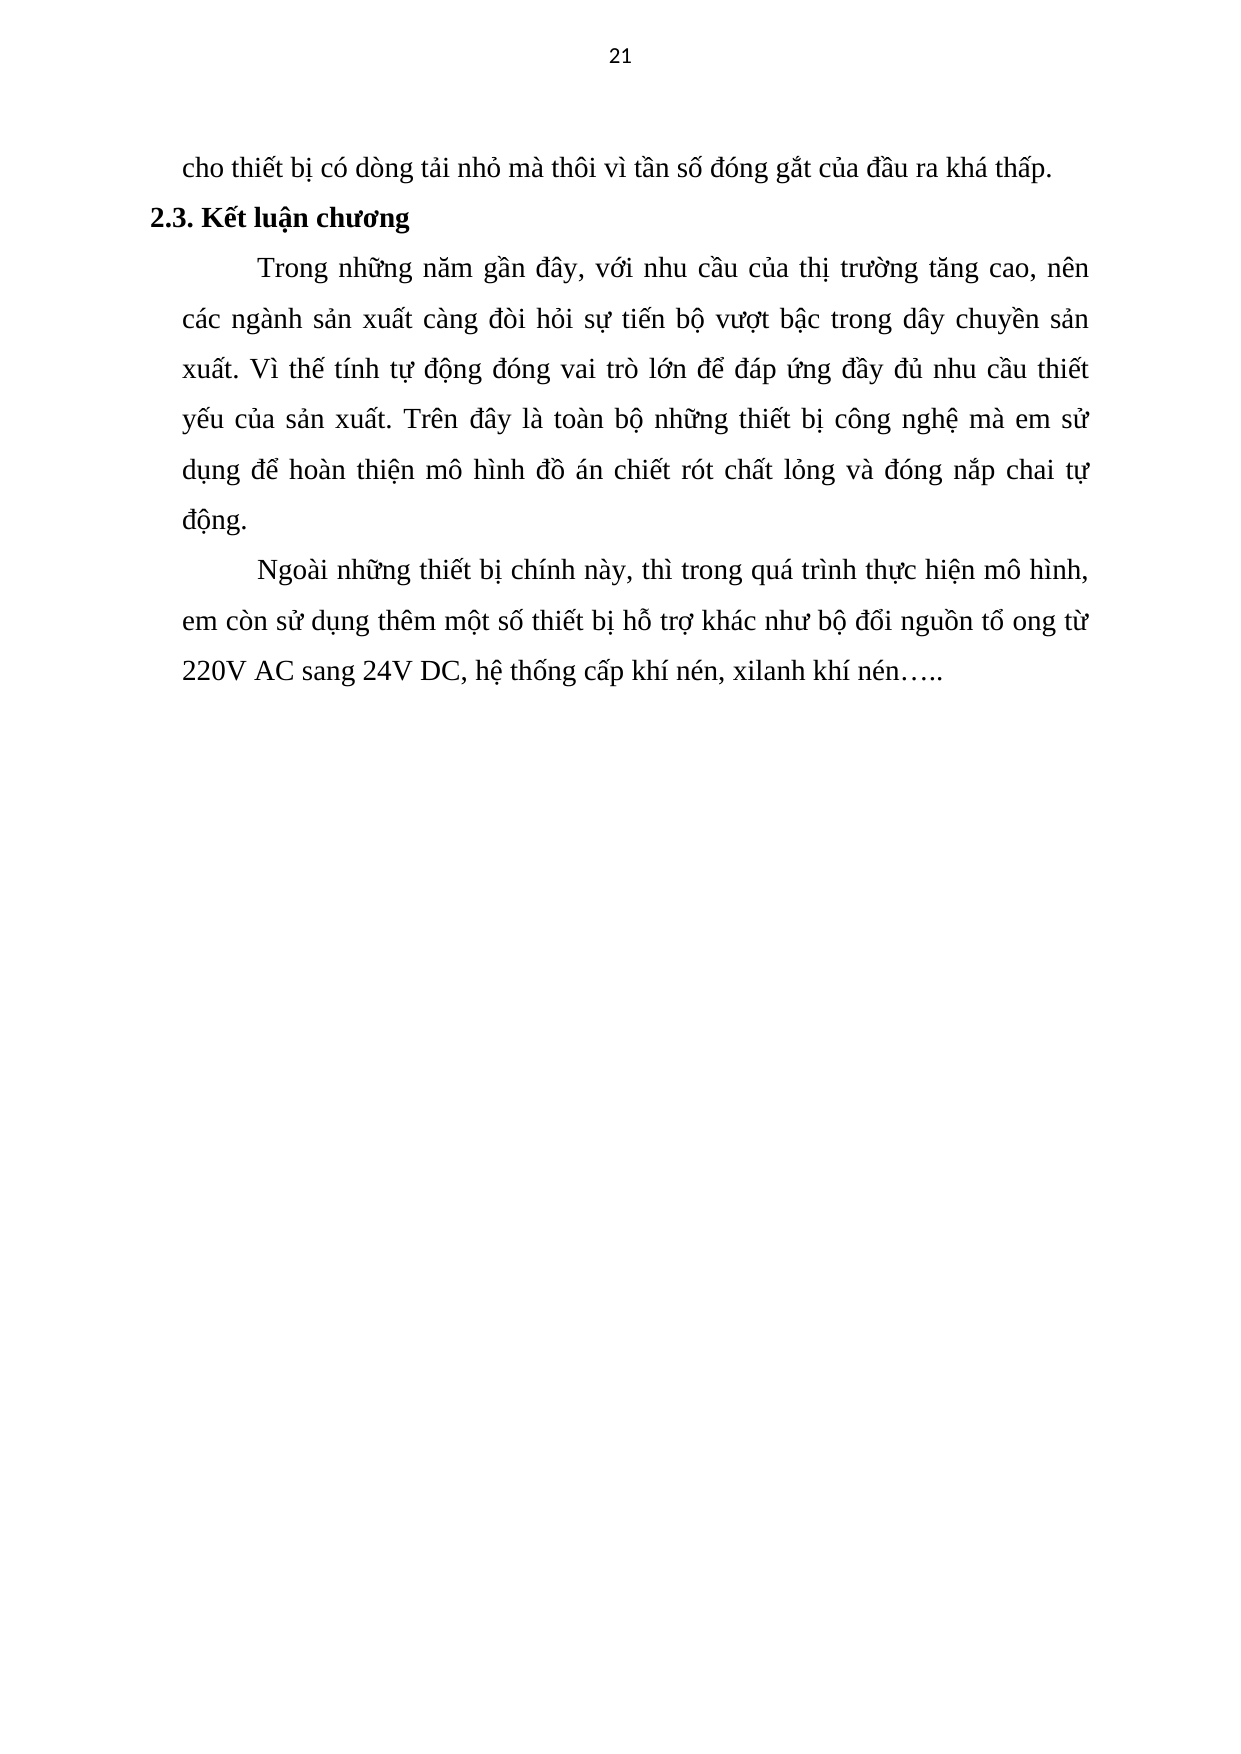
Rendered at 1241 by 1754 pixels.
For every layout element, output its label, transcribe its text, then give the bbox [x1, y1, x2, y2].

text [182, 150, 1090, 183]
text Ngoài những thiết bị chính này, thì trong quá trình thực hiện mô hình, em còn sử dụng thêm một số thiết bị hỗ trợ khác như bộ đổi nguồn tổ ong từ 220V AC sang 24V DC, hệ thống cấp khí nén, xilanh khí nén….. [182, 636, 1090, 687]
text Ngoài những thiết bị chính này, thì trong quá trình thực hiện mô hình, em còn sử dụng thêm một số thiết bị hỗ trợ khác như bộ đổi nguồn tổ ong từ 220V AC sang 24V DC, hệ thống cấp khí nén, xilanh khí nén….. [182, 552, 1090, 603]
text Trong những năm gần đây, với nhu cầu của thị trường tăng cao, nên các ngành sản xuất càng đòi hỏi sự tiến bộ vượt bậc trong dây chuyền sản xuất. Vì thế tính tự động đóng vai trò lớn để đáp ứng đầy đủ nhu cầu thiết yếu của sản xuất. Trên đây là toàn bộ những thiết bị công nghệ mà em sử dụng để hoàn thiện mô hình đồ án chiết rót chất lỏng và đóng nắp chai tự động. [182, 485, 1090, 536]
text 2.3. Kết luận chương [150, 200, 1090, 234]
text Trong những năm gần đây, với nhu cầu của thị trường tăng cao, nên các ngành sản xuất càng đòi hỏi sự tiến bộ vượt bậc trong dây chuyền sản xuất. Vì thế tính tự động đóng vai trò lớn để đáp ứng đầy đủ nhu cầu thiết yếu của sản xuất. Trên đây là toàn bộ những thiết bị công nghệ mà em sử dụng để hoàn thiện mô hình đồ án chiết rót chất lỏng và đóng nắp chai tự động. [182, 251, 1090, 452]
